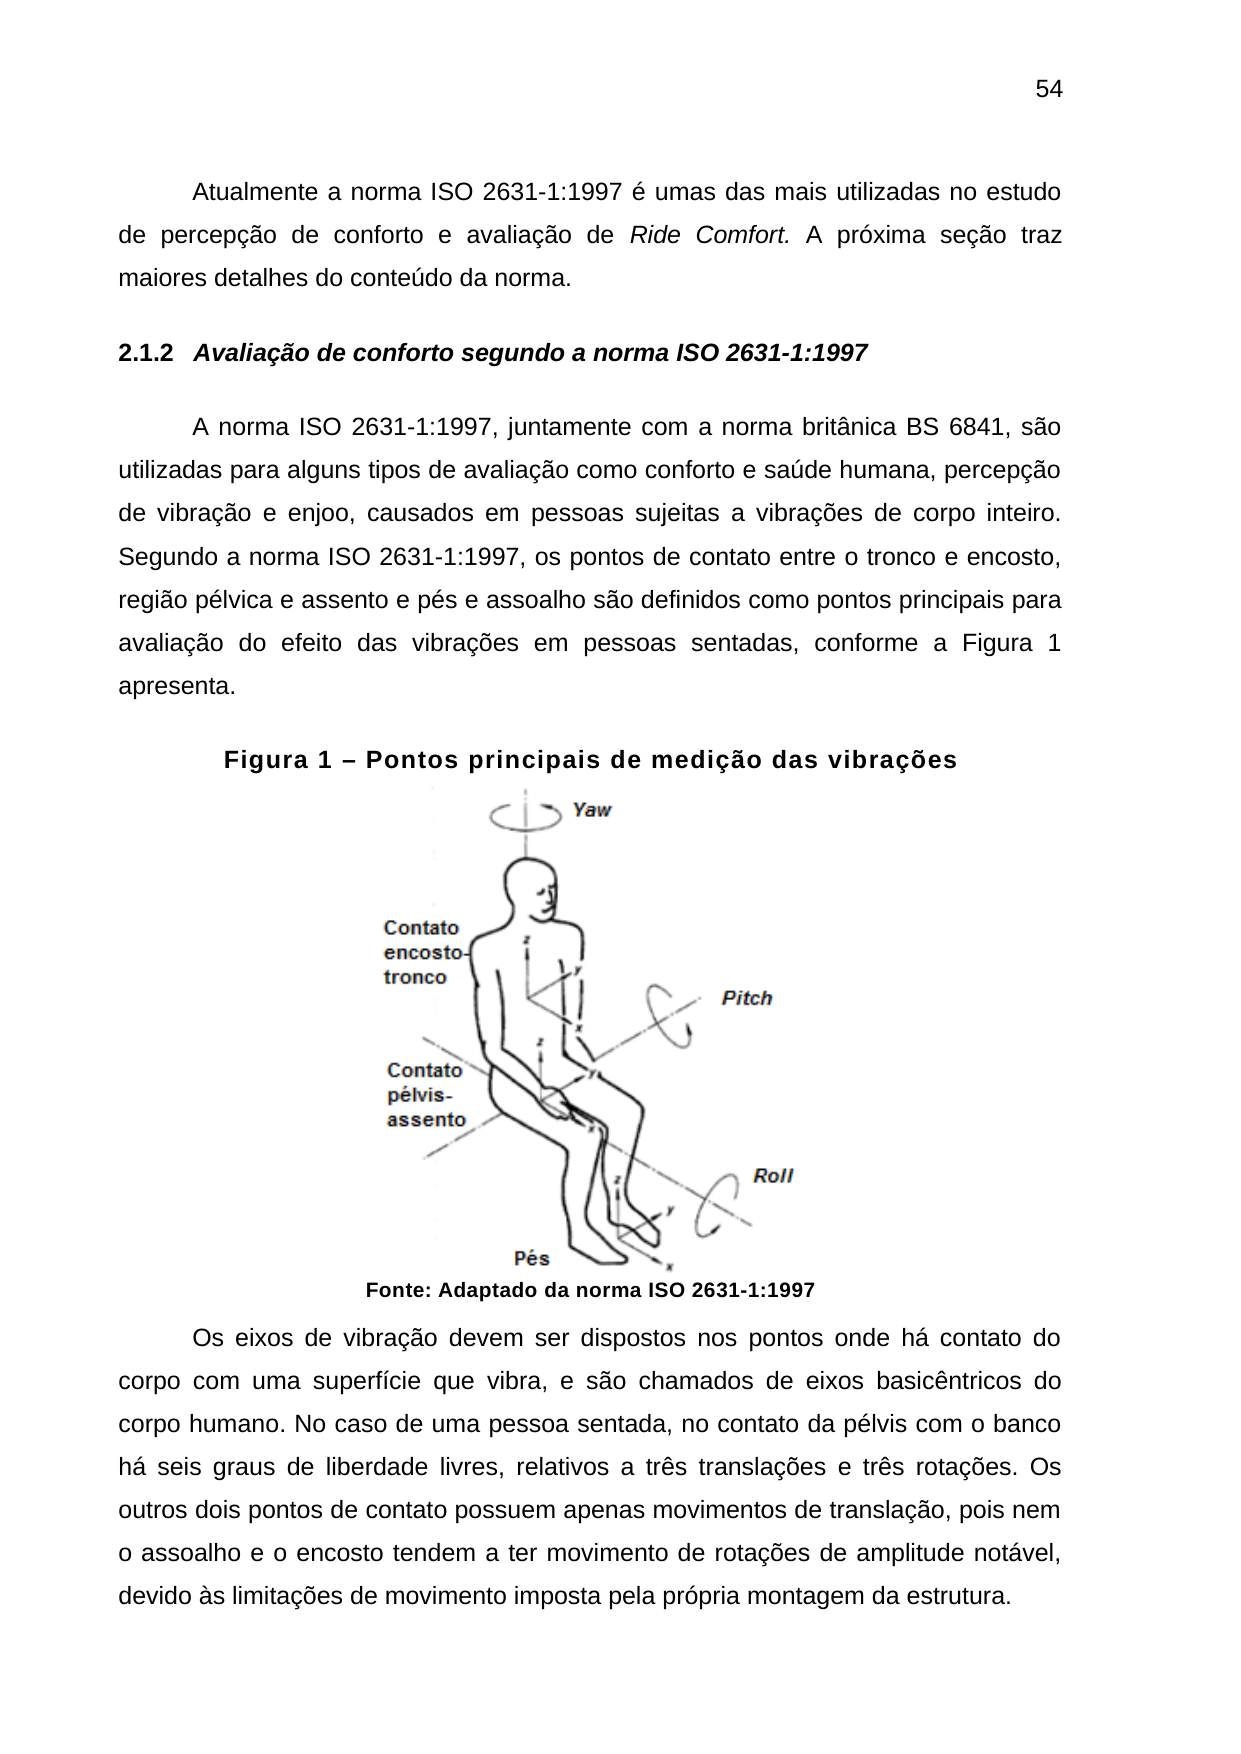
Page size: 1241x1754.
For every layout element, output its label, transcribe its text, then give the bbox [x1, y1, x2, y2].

picture [377, 774, 804, 1278]
text Atualmente a norma ISO 2631-1:1997 é umas das mais utilizadas no estudo de percepção de conforto e avaliação de Ride Comfort. A próxima seção traz maiores detalhes do conteúdo da norma. [118, 177, 1063, 292]
subtitle Avaliação de conforto segundo a norma ISO 2631-1:1997 [118, 338, 1063, 367]
text Os eixos de vibração devem ser dispostos nos pontos onde há contato do corpo com uma superfície que vibra, e são chamados de eixos basicêntricos do corpo humano. No caso de uma pessoa sentada, no contato da pélvis com o banco há seis graus de liberdade livres, relativos a três translações e três rotações. Os outros dois pontos de contato possuem apenas movimentos de translação, pois nem o assoalho e o encosto tendem a ter movimento de rotações de amplitude notável, devido às limitações de movimento imposta pela própria montagem da estrutura. [118, 1323, 1063, 1610]
subtitle Figura 1 – Pontos principais de medição das vibrações [118, 745, 1063, 774]
title Fonte: Adaptado da norma ISO 2631-1:1997 [118, 1278, 1063, 1302]
text A norma ISO 2631-1:1997, juntamente com a norma britânica BS 6841, são utilizadas para alguns tipos de avaliação como conforto e saúde humana, percepção de vibração e enjoo, causados em pessoas sujeitas a vibrações de corpo inteiro. Segundo a norma ISO 2631-1:1997, os pontos de contato entre o tronco e encosto, região pélvica e assento e pés e assoalho são definidos como pontos principais para avaliação do efeito das vibrações em pessoas sentadas, conforme a Figura 1 apresenta. [118, 412, 1063, 700]
